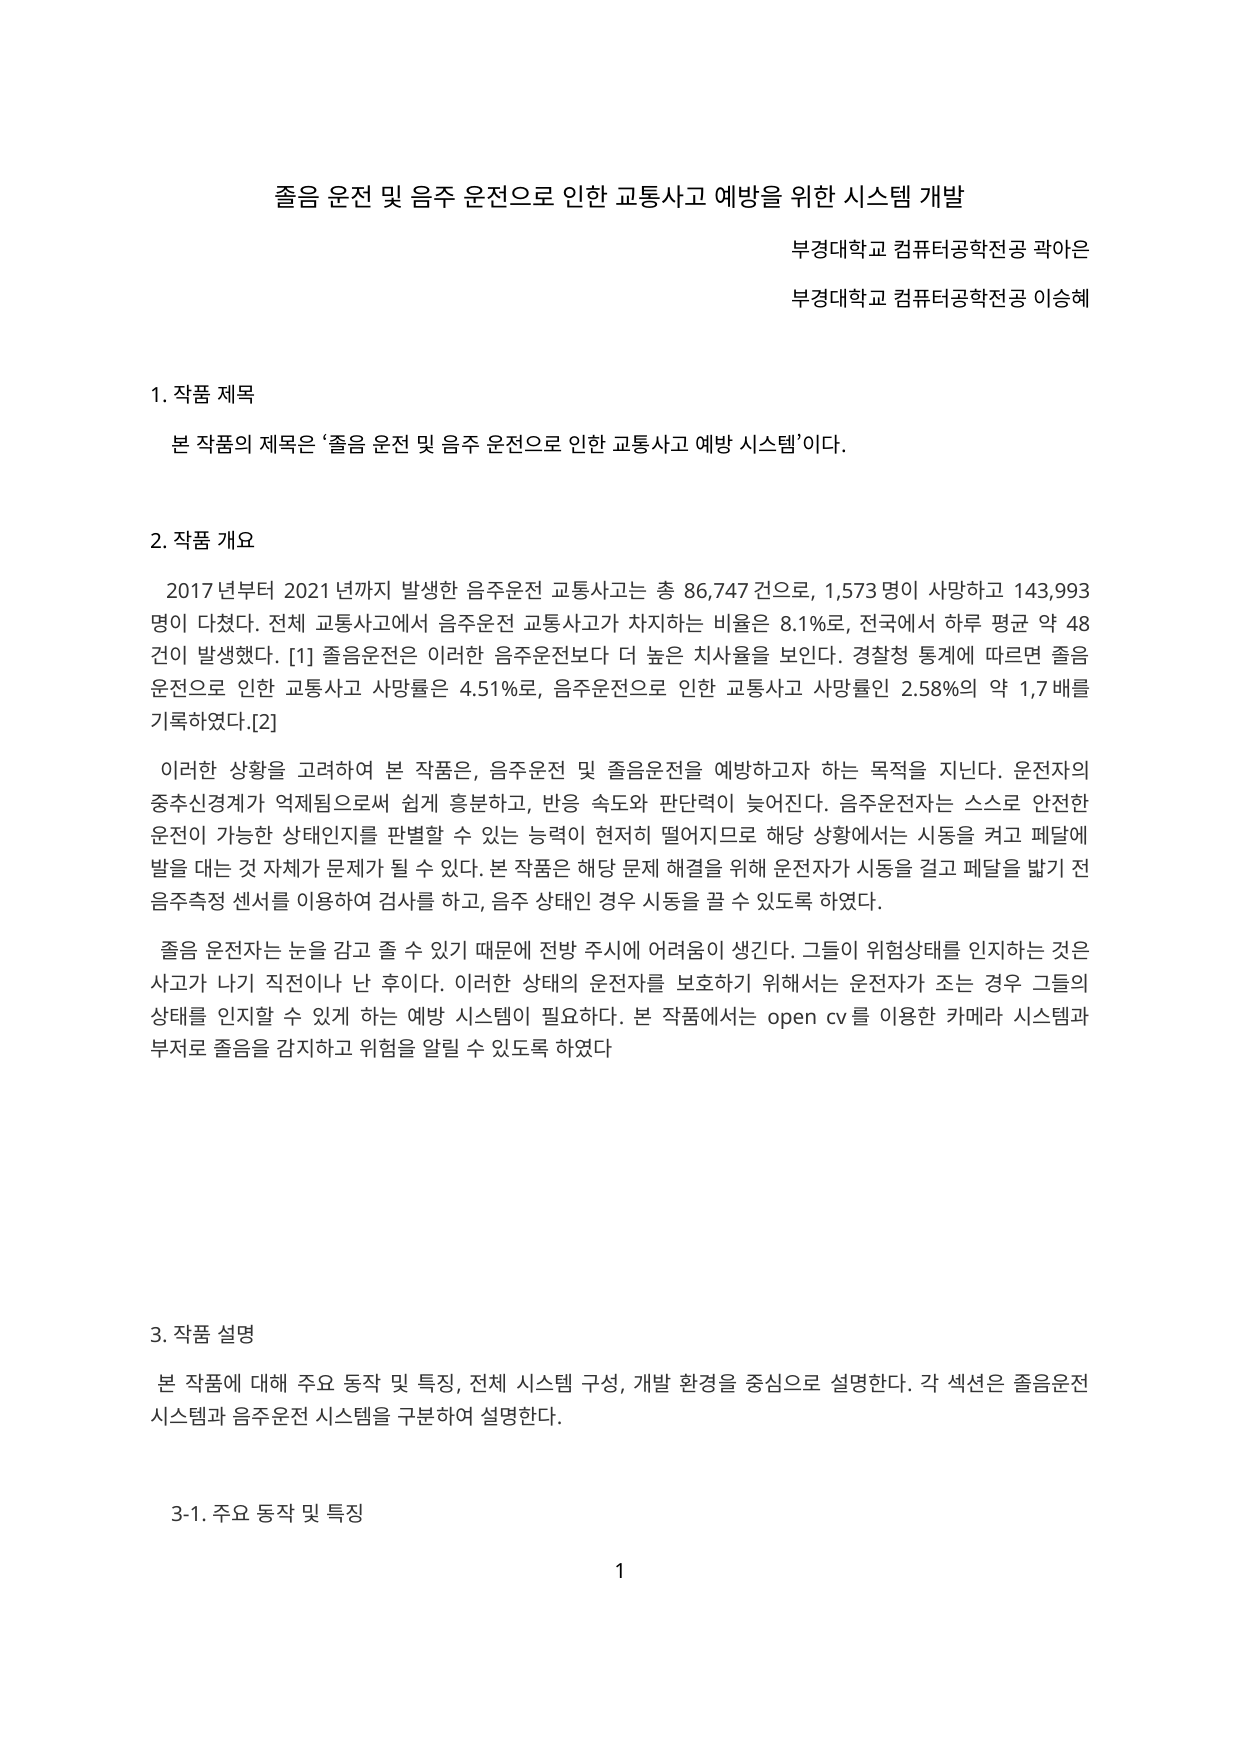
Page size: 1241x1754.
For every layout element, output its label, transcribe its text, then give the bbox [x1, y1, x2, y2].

text 졸음 운전 및 음주 운전으로 인한 교통사고 예방을 위한 시스템 개발 [150, 177, 1090, 213]
text 부경대학교 컴퓨터공학전공 곽아은 [150, 233, 1090, 263]
text 본 작품에 대해 주요 동작 및 특징, 전체 시스템 구성, 개발 환경을 중심으로 설명한다. 각 섹션은 졸음운전 시스템과 음주운전 시스템을 구분하여 설명한다. [150, 1368, 1090, 1431]
text 3. 작품 설명 [150, 1318, 1090, 1349]
text 2017년부터 2021년까지 발생한 음주운전 교통사고는 총 86,747건으로, 1,573명이 사망하고 143,993명이 다쳤다. 전체 교통사고에서 음주운전 교통사고가 차지하는 비율은 8.1%로, 전국에서 하루 평균 약 48건이 발생했다. [1] 졸음운전은 이러한 음주운전보다 더 높은 치사율을 보인다. 경찰청 통계에 따르면 졸음 운전으로 인한 교통사고 사망률은 4.51%로, 음주운전으로 인한 교통사고 사망률인 2.58%의 약 1,7배를 기록하였다.[2] [150, 574, 1090, 735]
text 3-1. 주요 동작 및 특징 [171, 1497, 1090, 1527]
text 본 작품의 제목은 ‘졸음 운전 및 음주 운전으로 인한 교통사고 예방 시스템’이다. [150, 428, 1090, 458]
text 이러한 상황을 고려하여 본 작품은, 음주운전 및 졸음운전을 예방하고자 하는 목적을 지닌다. 운전자의 중추신경계가 억제됨으로써 쉽게 흥분하고, 반응 속도와 판단력이 늦어진다. 음주운전자는 스스로 안전한 운전이 가능한 상태인지를 판별할 수 있는 능력이 현저히 떨어지므로 해당 상황에서는 시동을 켜고 페달에 발을 대는 것 자체가 문제가 될 수 있다. 본 작품은 해당 문제 해결을 위해 운전자가 시동을 걸고 페달을 밟기 전 음주측정 센서를 이용하여 검사를 하고, 음주 상태인 경우 시동을 끌 수 있도록 하였다. [150, 754, 1090, 915]
text 졸음 운전자는 눈을 감고 졸 수 있기 때문에 전방 주시에 어려움이 생긴다. 그들이 위험상태를 인지하는 것은 사고가 나기 직전이나 난 후이다. 이러한 상태의 운전자를 보호하기 위해서는 운전자가 조는 경우 그들의 상태를 인지할 수 있게 하는 예방 시스템이 필요하다. 본 작품에서는 open cv를 이용한 카메라 시스템과 부저로 졸음을 감지하고 위험을 알릴 수 있도록 하였다 [150, 934, 1090, 1063]
text 부경대학교 컴퓨터공학전공 이승혜 [150, 282, 1090, 312]
text 2. 작품 개요 [150, 525, 1090, 555]
text 1. 작품 제목 [150, 379, 1090, 409]
